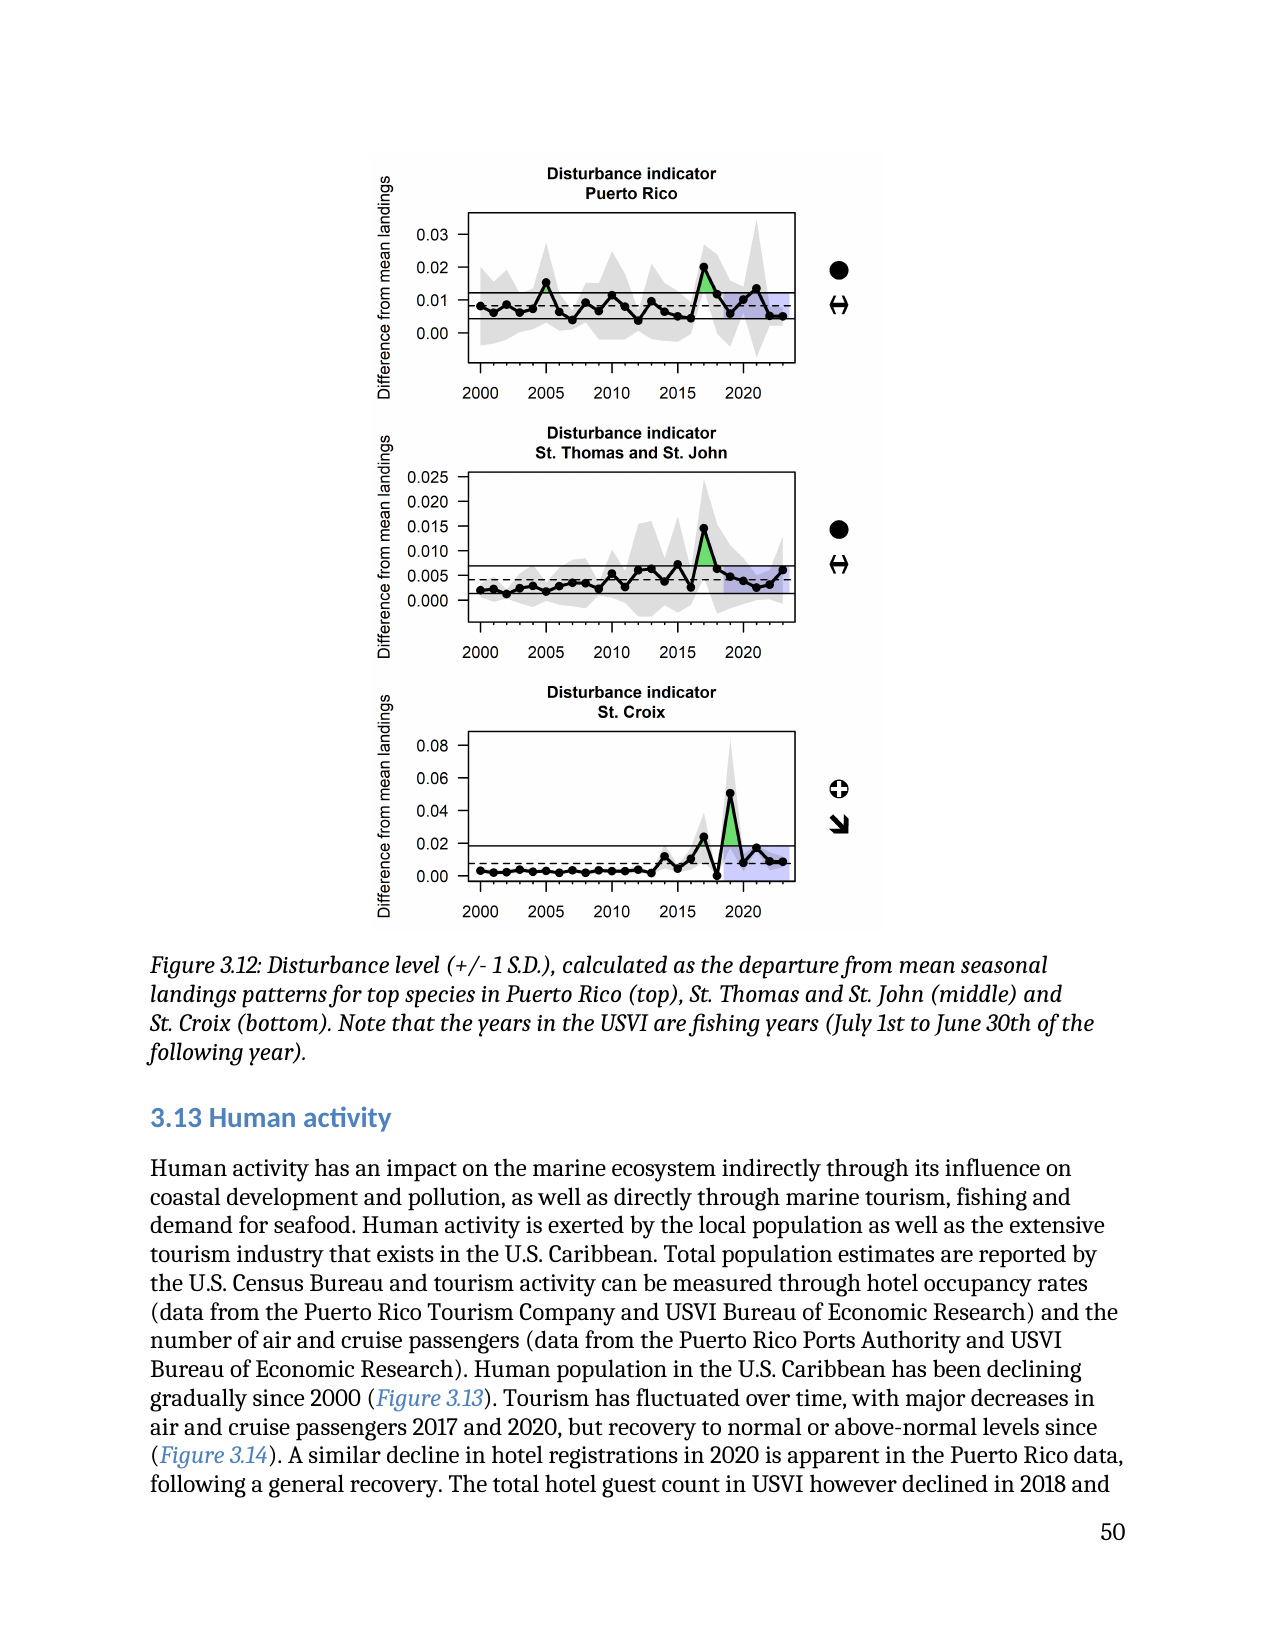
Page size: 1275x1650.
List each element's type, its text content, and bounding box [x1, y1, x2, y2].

picture [369, 153, 883, 931]
table_header Figure 3.12: Disturbance level (+/- 1 S.D.), calculated as the departure from mean seasonal landings patterns for top species in Puerto Rico (top), St. Thomas and St. John (middle) and St. Croix (bottom). Note that the years in the USVI are fishing years (July 1st to June 30th of the following year). [139, 150, 1114, 1079]
subtitle 3.13 Human activity [150, 1099, 1125, 1135]
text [150, 1154, 1125, 1499]
